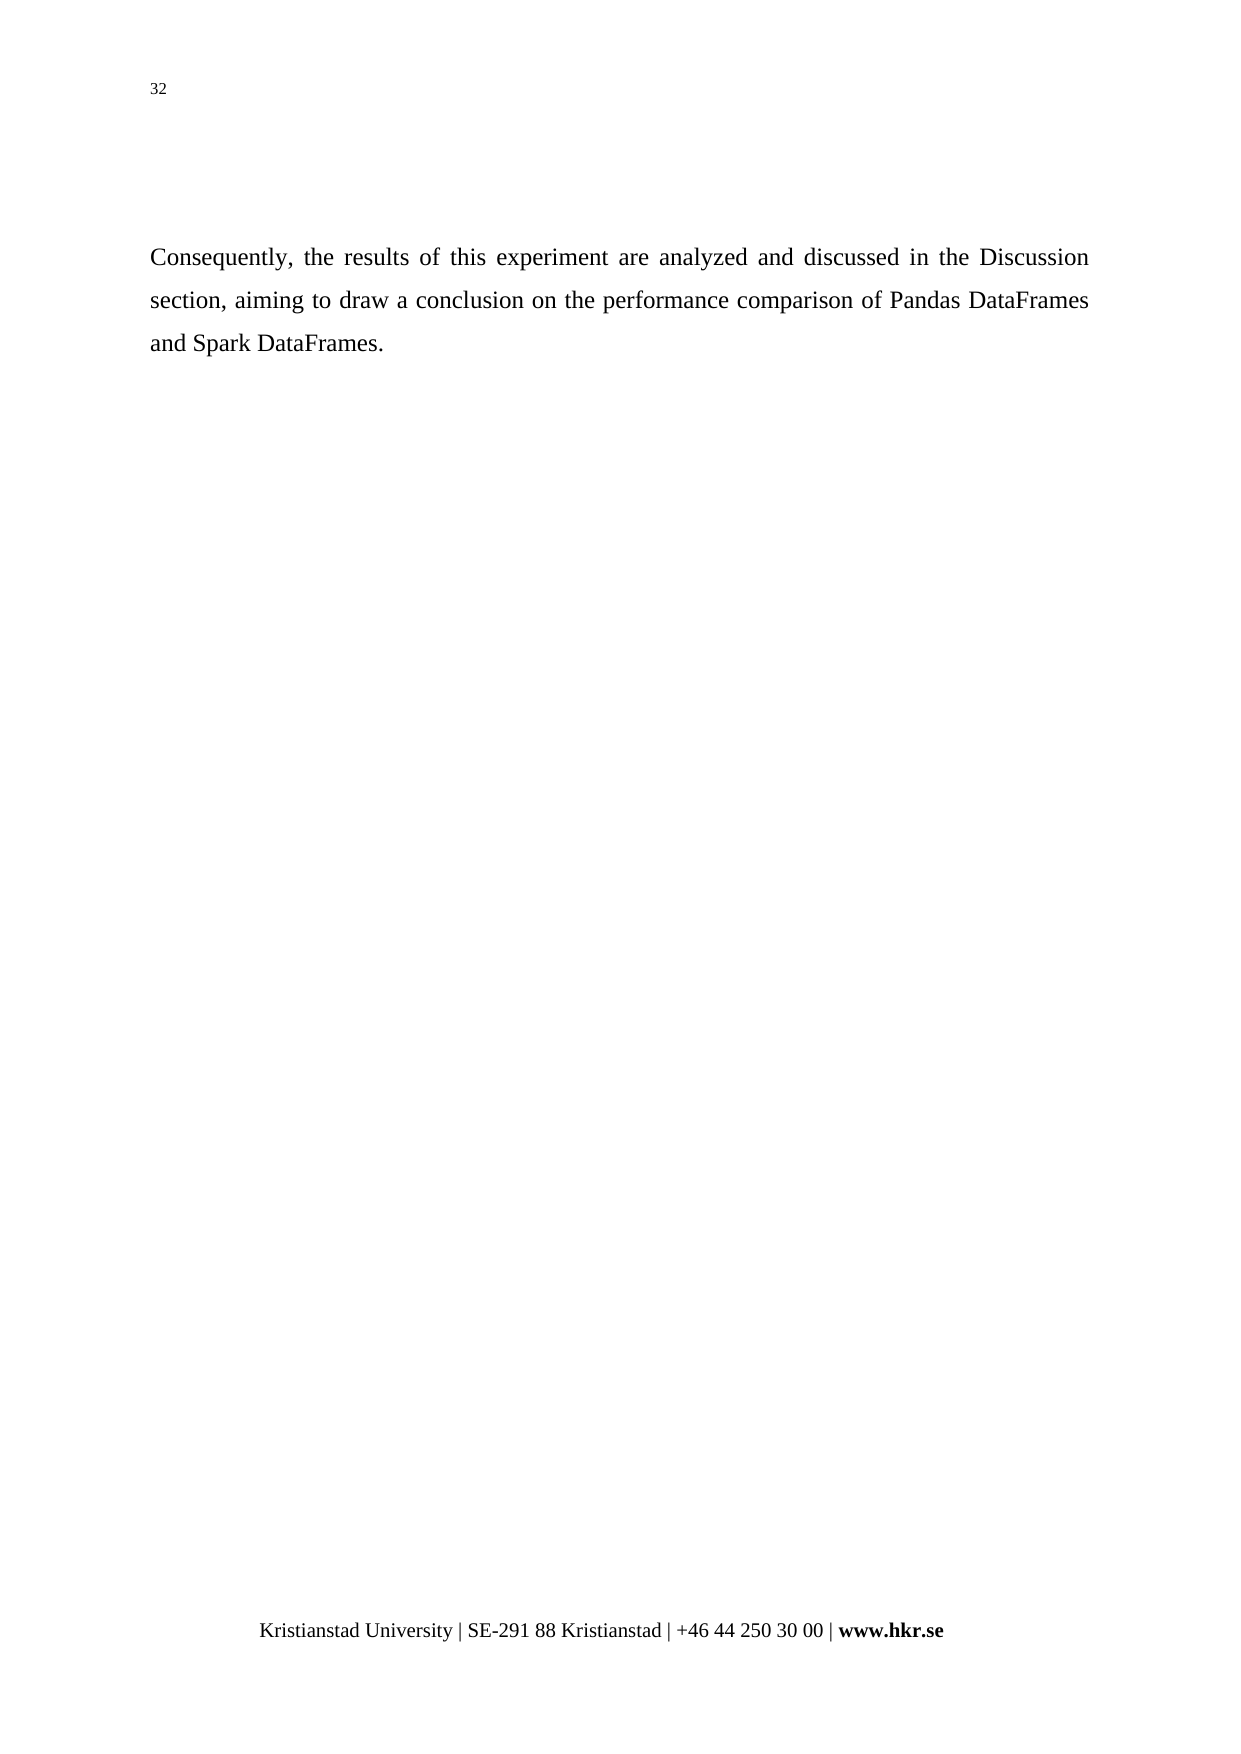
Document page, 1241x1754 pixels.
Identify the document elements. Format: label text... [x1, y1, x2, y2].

text Consequently, the results of this experiment are analyzed and discussed in the Discussion section, aiming to draw a conclusion on the performance comparison of Pandas DataFrames and Spark DataFrames. [150, 242, 1090, 357]
